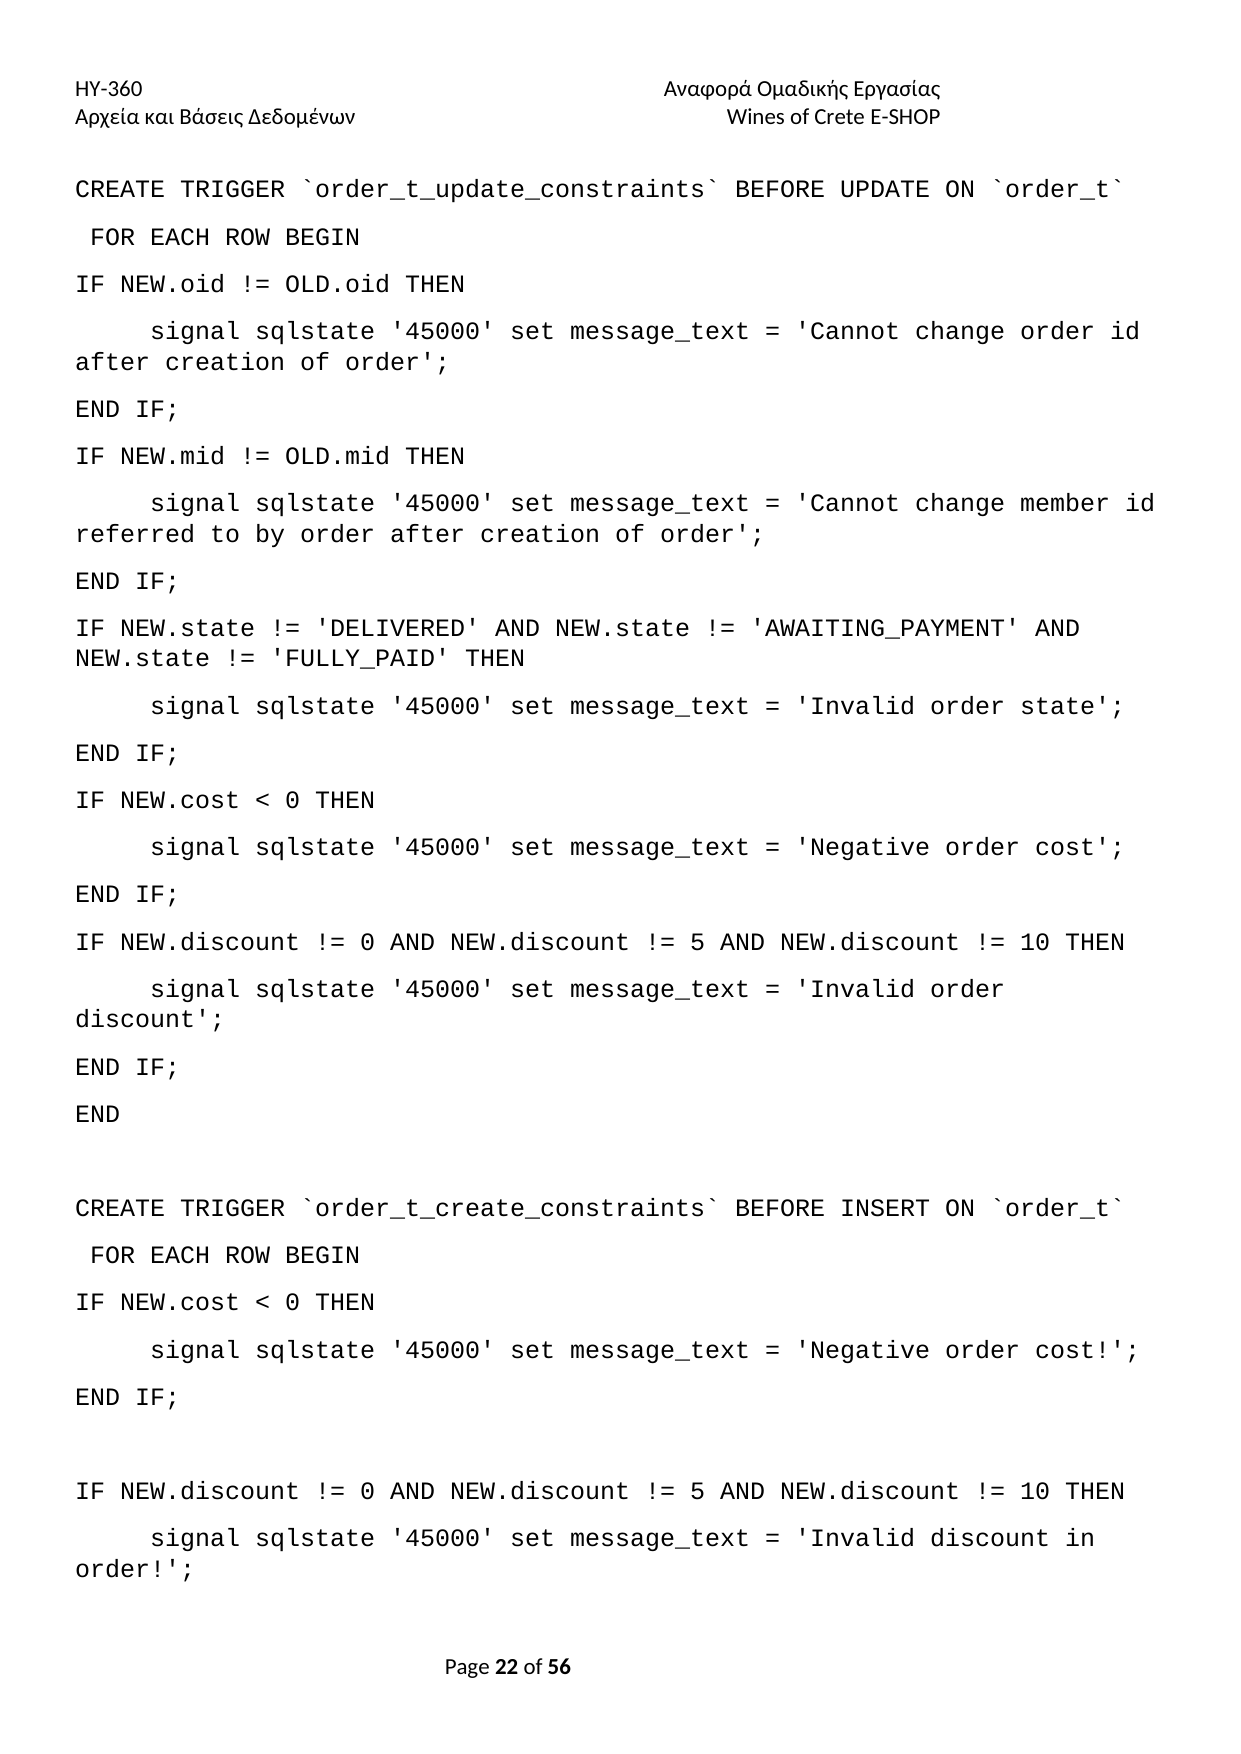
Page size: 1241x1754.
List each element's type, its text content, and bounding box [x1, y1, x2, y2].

text IF NEW.discount != 0 AND NEW.discount != 5 AND NEW.discount != 10 THEN [75, 1479, 1165, 1507]
text END IF; [75, 1384, 1165, 1413]
text CREATE TRIGGER `order_t_create_constraints` BEFORE INSERT ON `order_t` [75, 1196, 1165, 1224]
text END IF; [75, 740, 1165, 769]
text signal sqlstate '45000' set message_text = 'Invalid order discount'; [75, 976, 1165, 1035]
text END [75, 1101, 1165, 1129]
text END IF; [75, 1054, 1165, 1082]
text END IF; [75, 396, 1165, 424]
text signal sqlstate '45000' set message_text = 'Negative order cost'; [75, 835, 1165, 863]
text END IF; [75, 882, 1165, 910]
text signal sqlstate '45000' set message_text = 'Invalid order state'; [75, 693, 1165, 722]
text signal sqlstate '45000' set message_text = 'Invalid discount in order!'; [75, 1526, 1165, 1585]
text signal sqlstate '45000' set message_text = 'Negative order cost!'; [75, 1337, 1165, 1366]
text IF NEW.cost < 0 THEN [75, 788, 1165, 816]
text END IF; [75, 568, 1165, 597]
text IF NEW.mid != OLD.mid THEN [75, 443, 1165, 472]
text IF NEW.discount != 0 AND NEW.discount != 5 AND NEW.discount != 10 THEN [75, 929, 1165, 957]
text FOR EACH ROW BEGIN [75, 1243, 1165, 1271]
text signal sqlstate '45000' set message_text = 'Cannot change member id referred to by order after creation of order'; [75, 491, 1165, 549]
text FOR EACH ROW BEGIN [75, 224, 1165, 252]
text IF NEW.state != 'DELIVERED' AND NEW.state != 'AWAITING_PAYMENT' AND NEW.state != 'FULLY_PAID' THEN [75, 616, 1165, 674]
text IF NEW.oid != OLD.oid THEN [75, 271, 1165, 300]
text signal sqlstate '45000' set message_text = 'Cannot change order id after creation of order'; [75, 318, 1165, 377]
text IF NEW.cost < 0 THEN [75, 1290, 1165, 1318]
text CREATE TRIGGER `order_t_update_constraints` BEFORE UPDATE ON `order_t` [75, 177, 1165, 205]
